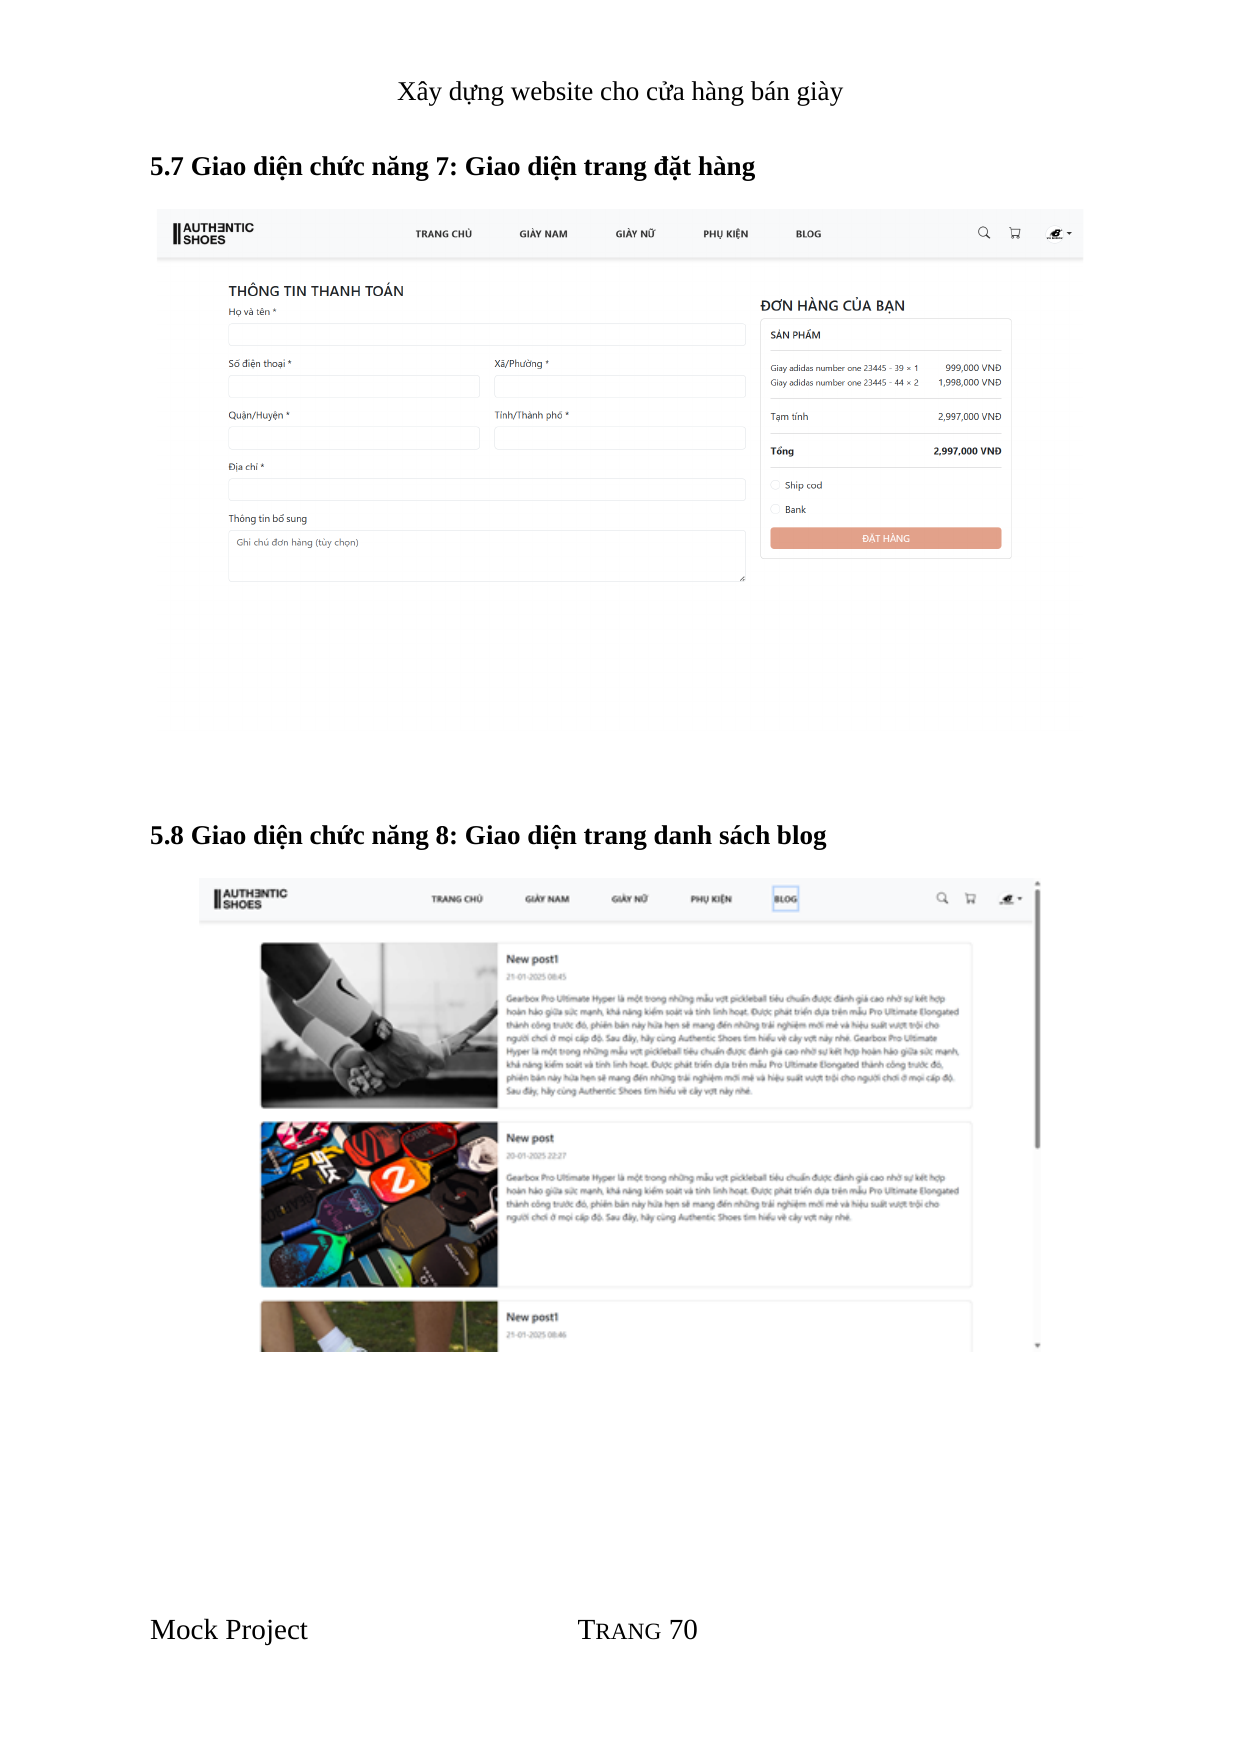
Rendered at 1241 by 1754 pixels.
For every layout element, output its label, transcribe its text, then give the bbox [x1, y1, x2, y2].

subtitle 5.8 Giao diện chức năng 8: Giao diện trang danh sách blog [150, 819, 1090, 850]
picture [199, 878, 1042, 1352]
picture [156, 209, 1084, 731]
subtitle 5.7 Giao diện chức năng 7: Giao diện trang đặt hàng [150, 150, 1090, 181]
